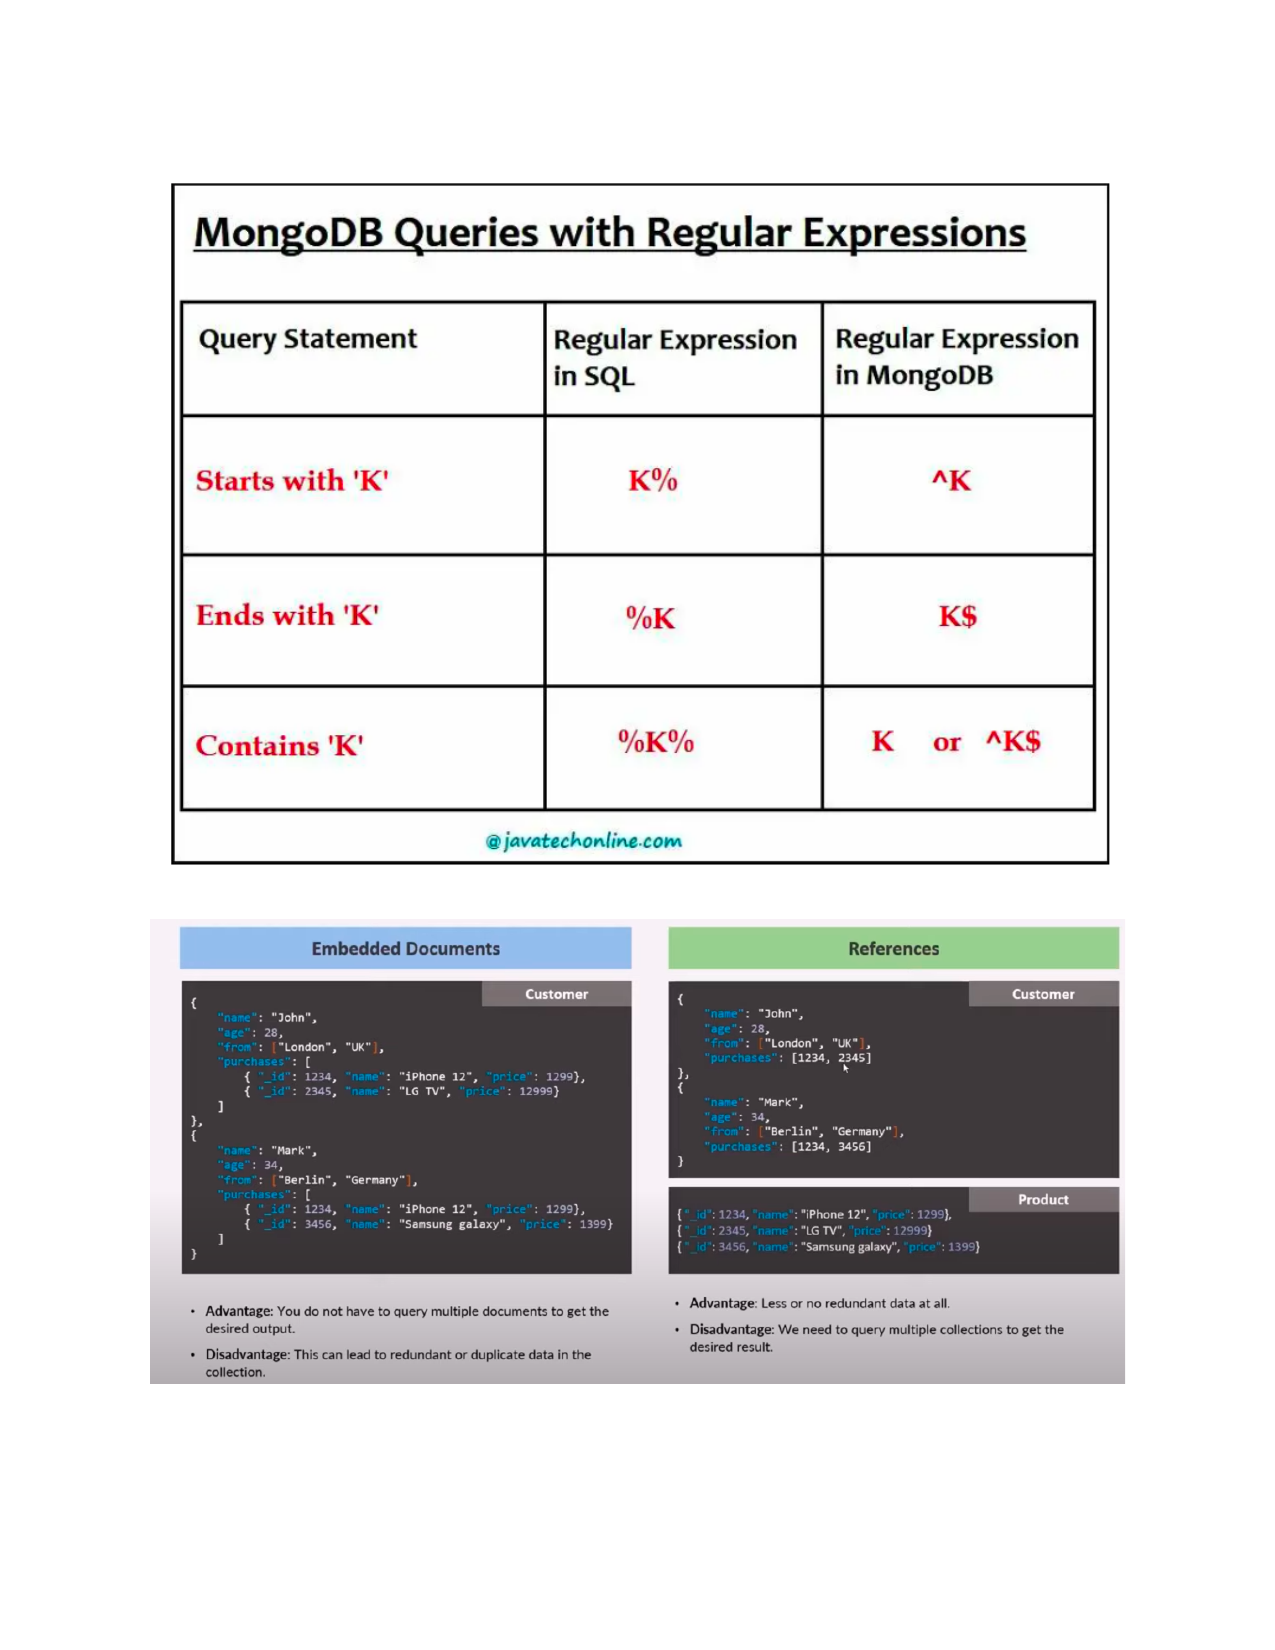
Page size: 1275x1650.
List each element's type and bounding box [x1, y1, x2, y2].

picture [150, 150, 1125, 886]
picture [150, 919, 1125, 1384]
